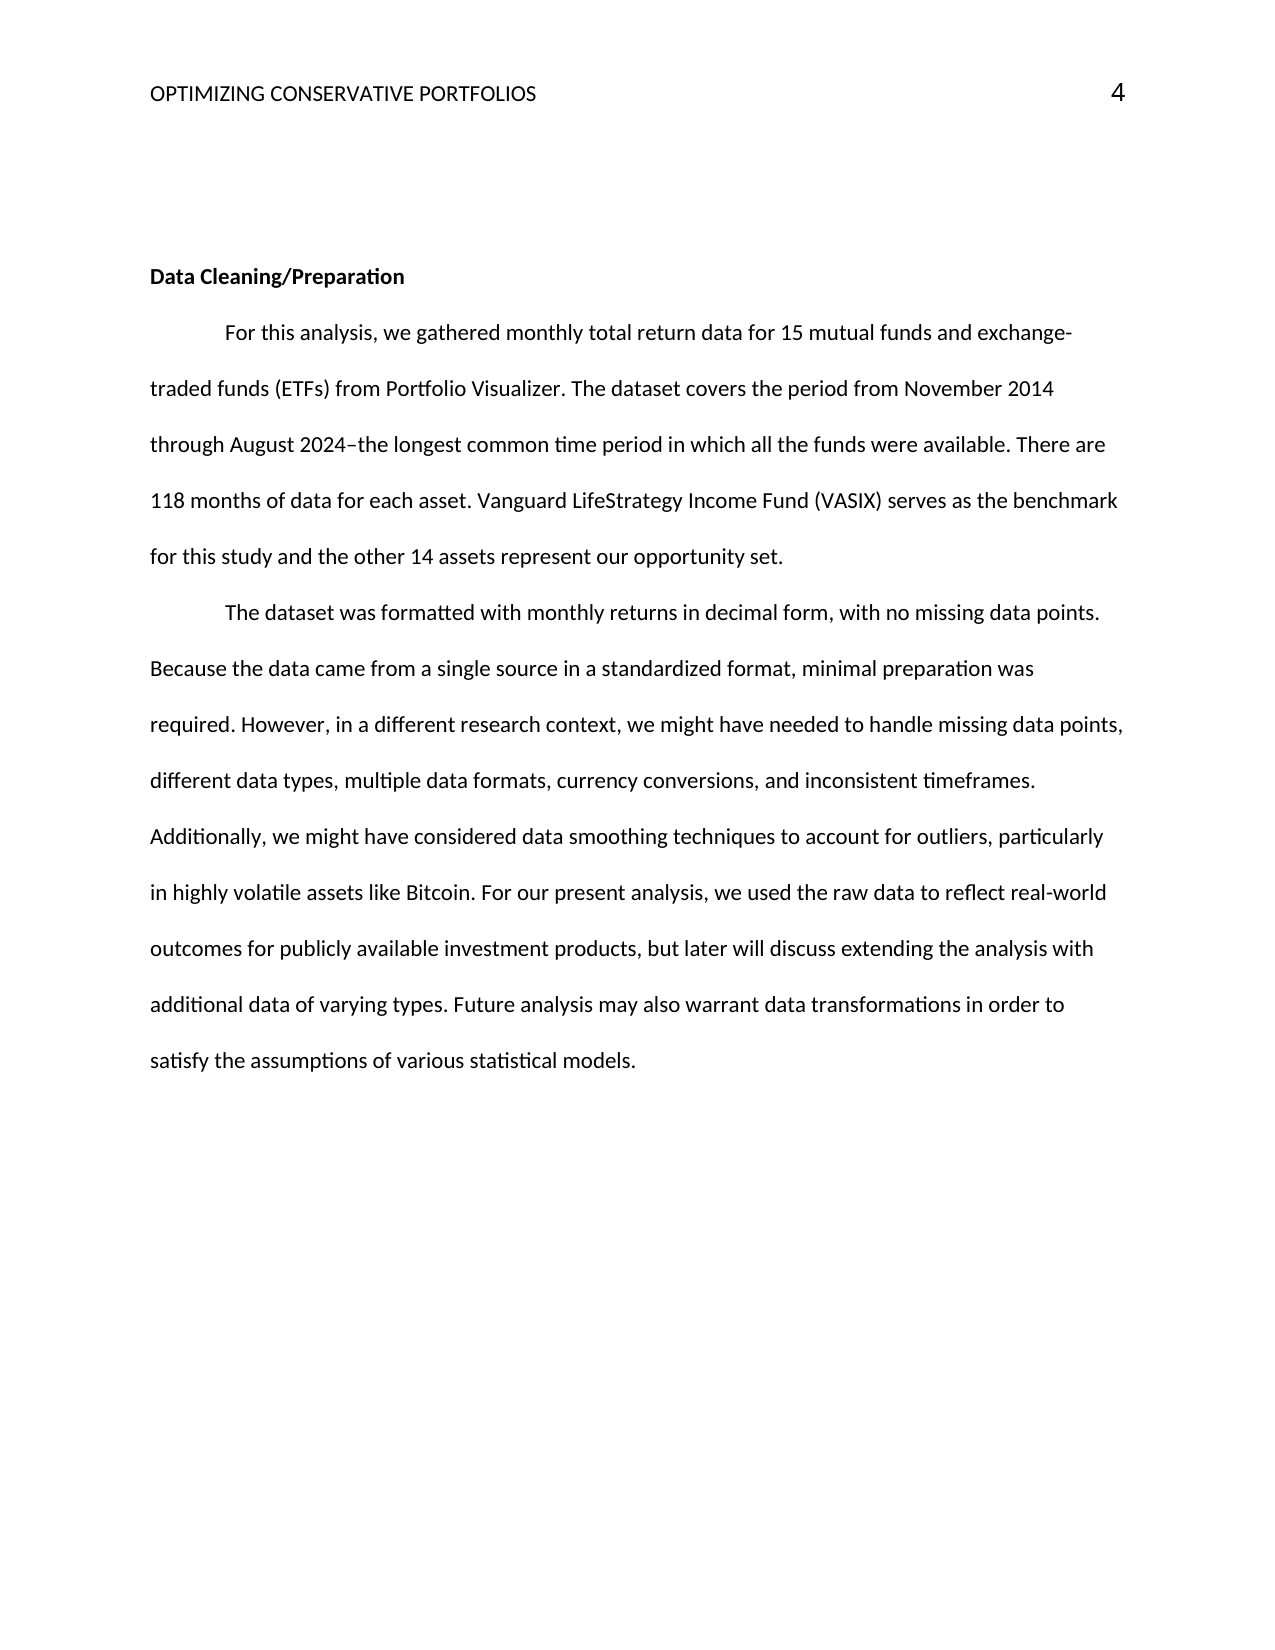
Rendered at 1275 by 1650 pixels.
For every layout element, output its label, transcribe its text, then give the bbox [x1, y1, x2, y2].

text Data Cleaning/Preparation [150, 262, 1125, 290]
text For this analysis, we gathered monthly total return data for 15 mutual funds and exchange-traded funds (ETFs) from Portfolio Visualizer. The dataset covers the period from November 2014 through August 2024–the longest common time period in which all the funds were available. There are 118 months of data for each asset. Vanguard LifeStrategy Income Fund (VASIX) serves as the benchmark for this study and the other 14 assets represent our opportunity set. [150, 318, 1125, 570]
text The dataset was formatted with monthly returns in decimal form, with no missing data points. Because the data came from a single source in a standardized format, minimal preparation was required. However, in a different research context, we might have needed to handle missing data points, different data types, multiple data formats, currency conversions, and inconsistent timeframes. Additionally, we might have considered data smoothing techniques to account for outliers, particularly in highly volatile assets like Bitcoin. For our present analysis, we used the raw data to reflect real-world outcomes for publicly available investment products, but later will discuss extending the analysis with additional data of varying types. Future analysis may also warrant data transformations in order to satisfy the assumptions of various statistical models. [150, 598, 1125, 1075]
